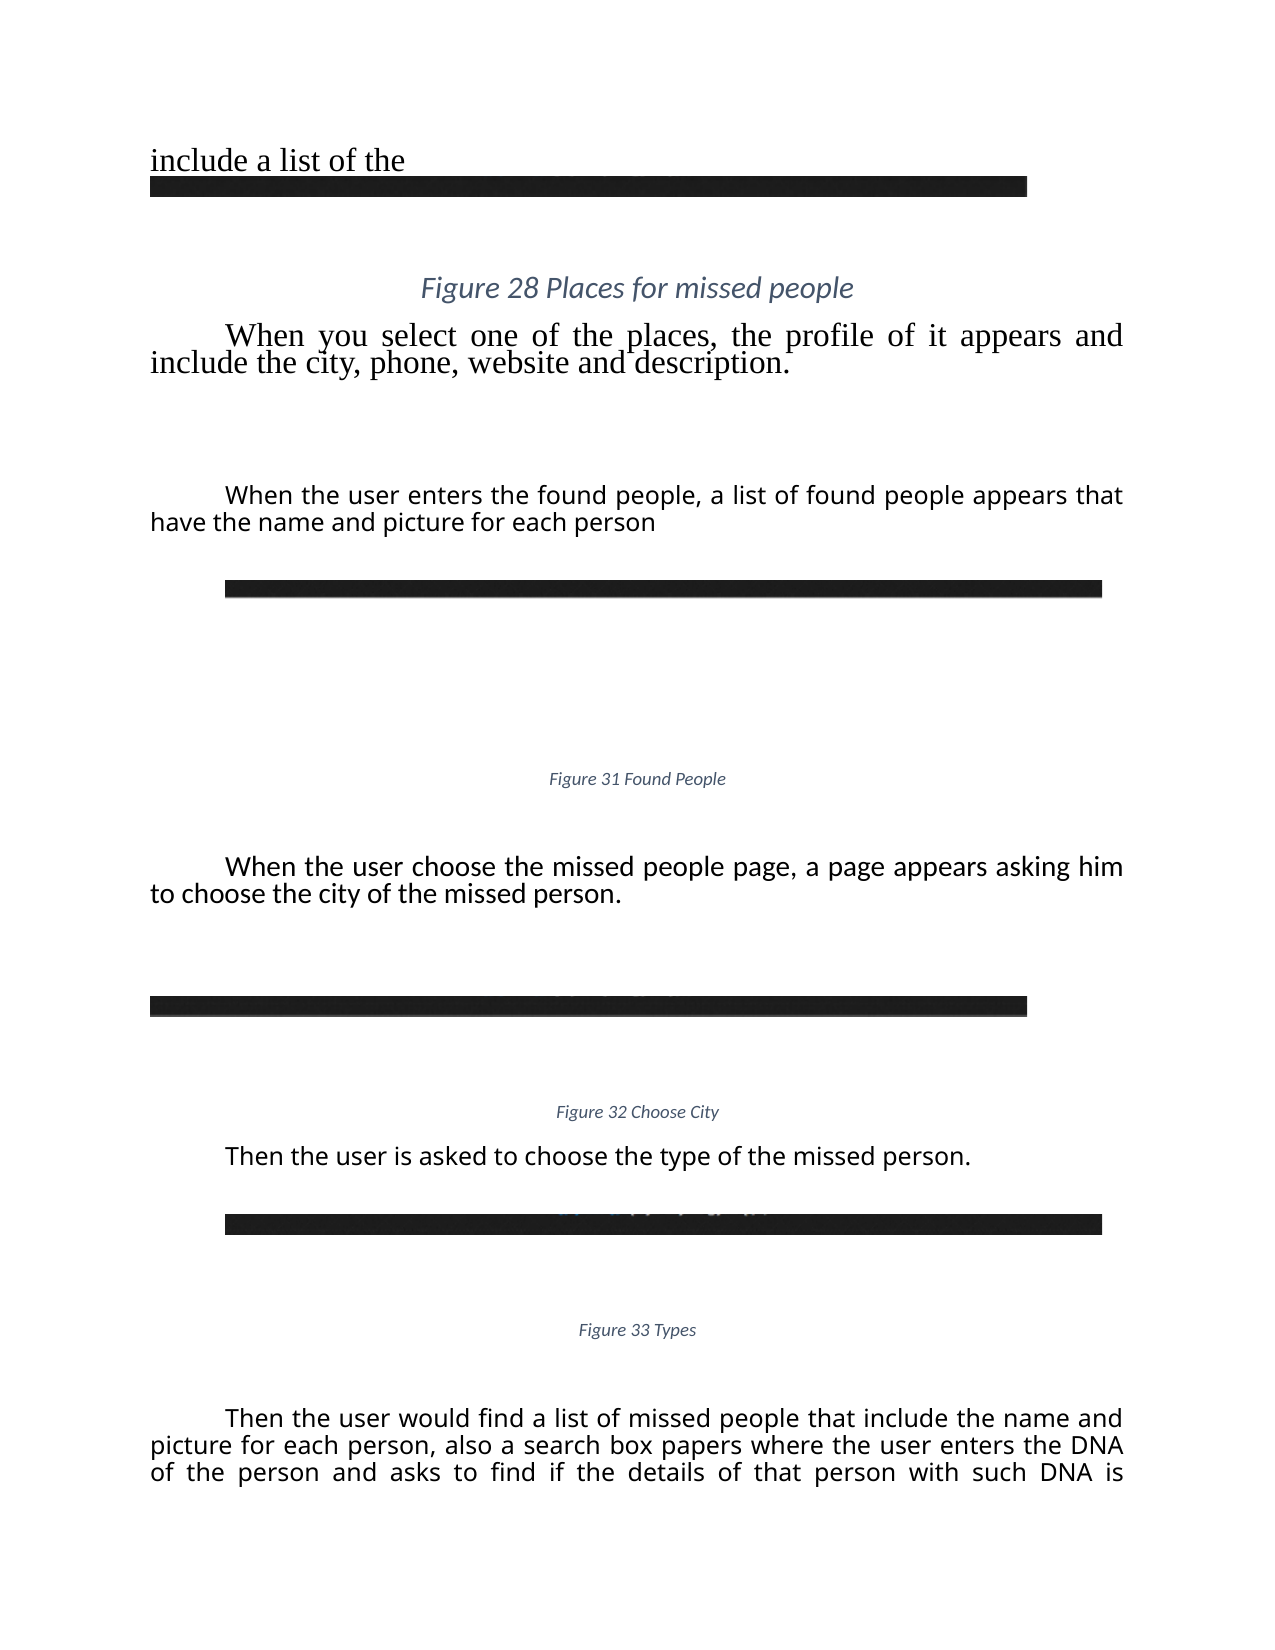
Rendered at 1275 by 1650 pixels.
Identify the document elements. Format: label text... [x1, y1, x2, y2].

text When the user enters the found people, a list of found people appears that have the name and picture for each person [150, 483, 1125, 537]
text Figure 28 Places for missed people [150, 279, 1125, 304]
text When you select one of the places, the profile of it appears and include the city, phone, website and description. [150, 325, 1125, 379]
text Figure 33 Types [150, 1317, 1125, 1342]
text When the user choose the missed people page, a page appears asking him to choose the city of the missed person. [150, 855, 1125, 909]
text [150, 1406, 1125, 1487]
text Figure 31 Found People [150, 766, 1125, 791]
text Figure 32 Choose City [150, 1098, 1125, 1123]
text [150, 150, 1125, 177]
text Then the user is asked to choose the type of the missed person. [150, 1144, 1125, 1171]
